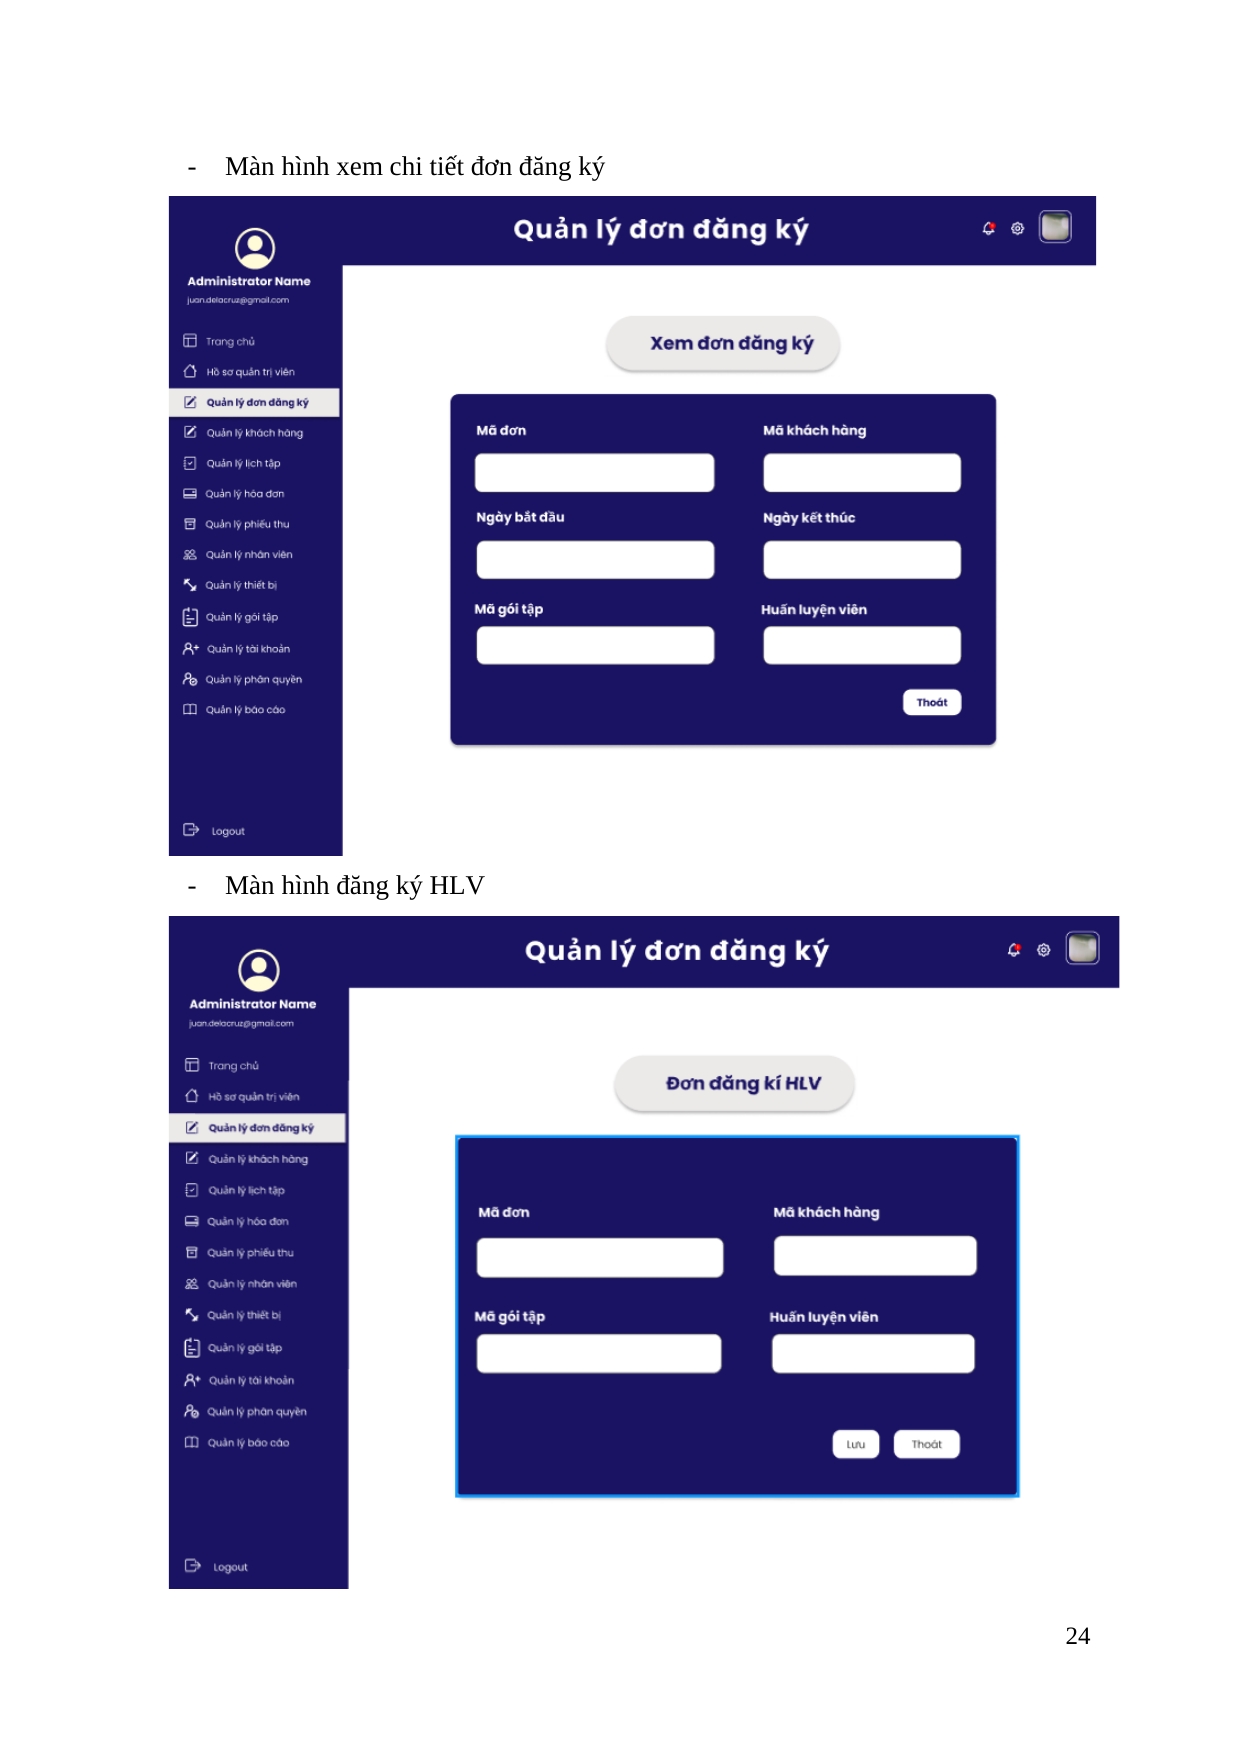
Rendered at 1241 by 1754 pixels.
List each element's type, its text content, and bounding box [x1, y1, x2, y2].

list Màn hình đăng ký HLV [187, 869, 1090, 901]
picture [168, 196, 1097, 856]
picture [168, 916, 1120, 1589]
list Màn hình xem chi tiết đơn đăng ký [187, 150, 1090, 181]
